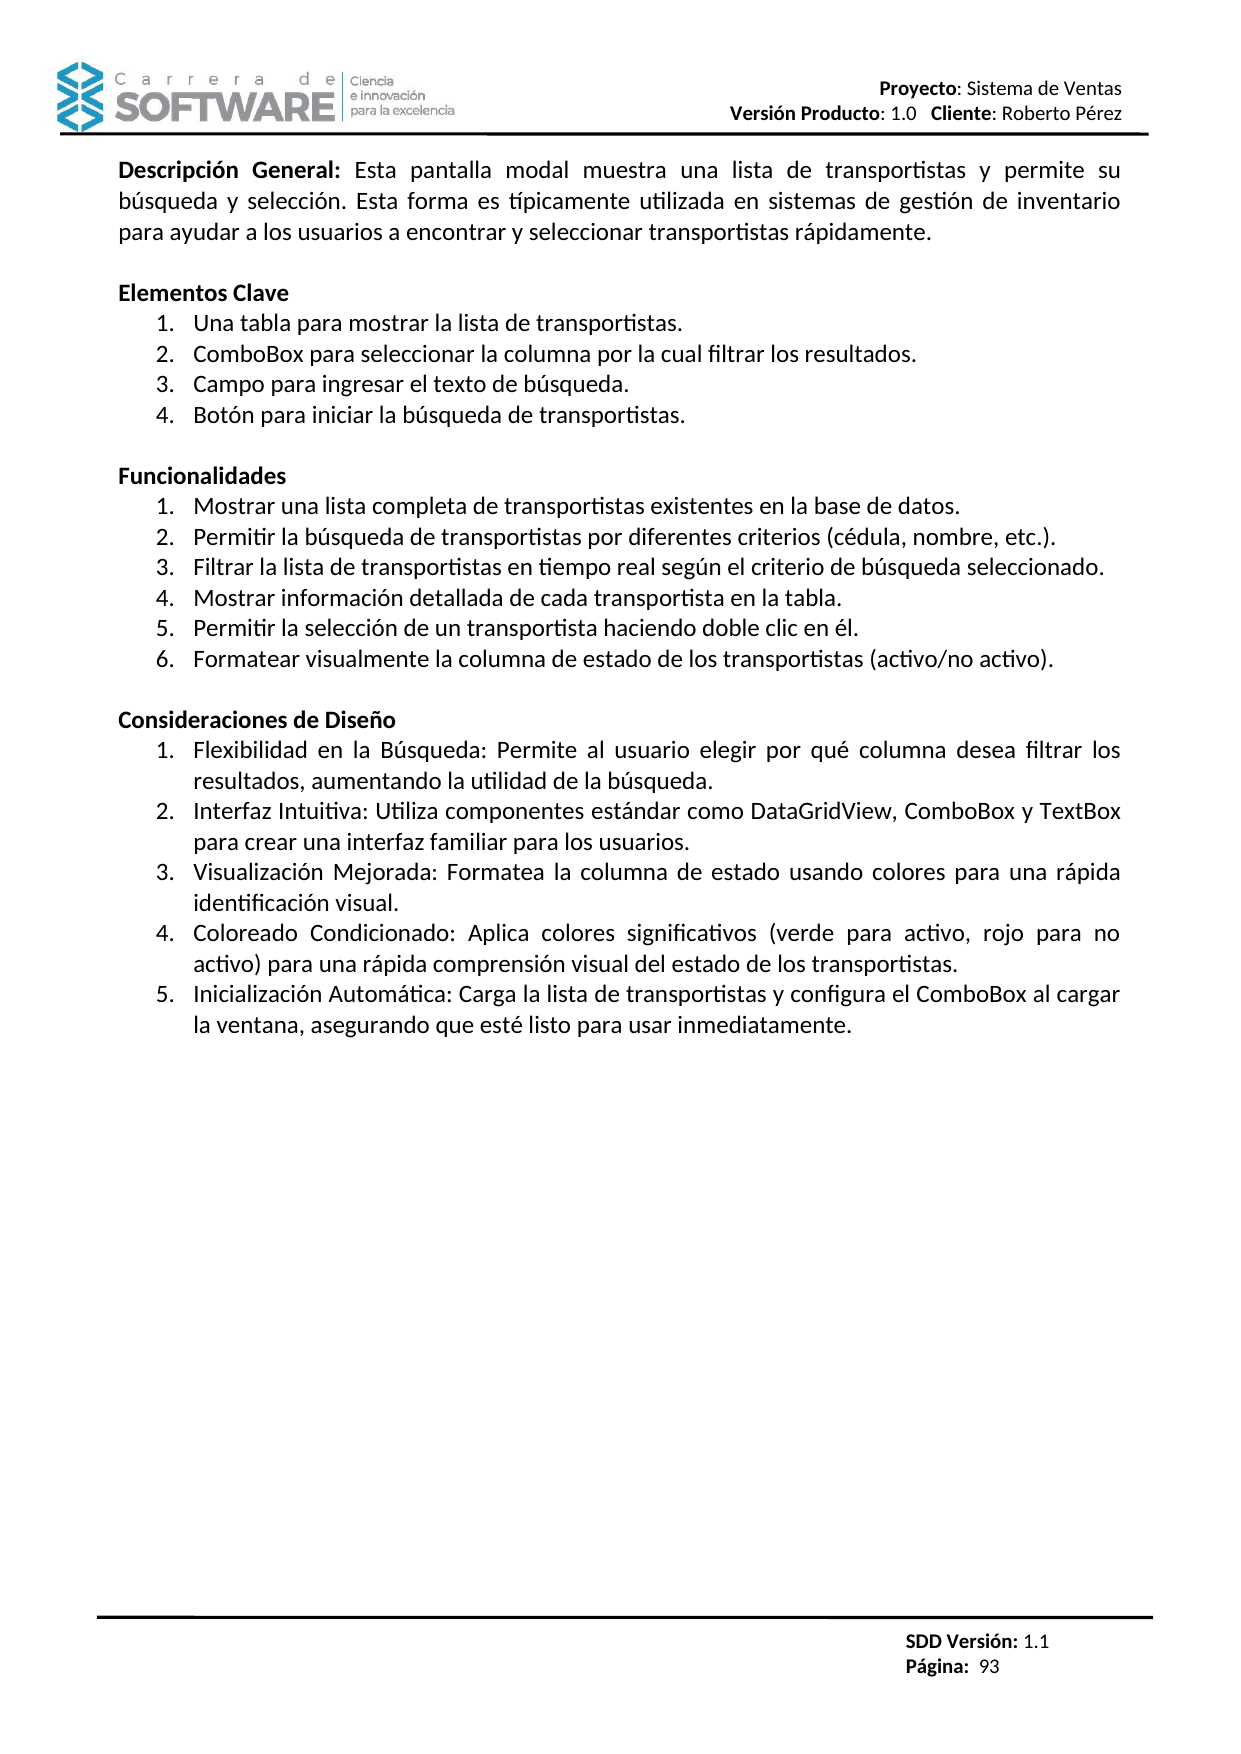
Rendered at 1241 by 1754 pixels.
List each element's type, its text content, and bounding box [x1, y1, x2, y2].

list Inicialización Automática: Carga la lista de transportistas y configura el ComboBox al cargar la ventana, asegurando que esté listo para usar inmediatamente. [156, 979, 1122, 1040]
list Campo para ingresar el texto de búsqueda. [156, 368, 1122, 399]
list Filtrar la lista de transportistas en tiempo real según el criterio de búsqueda seleccionado. [156, 551, 1122, 582]
text Elementos Clave [118, 277, 1122, 307]
text Descripción General: Esta pantalla modal muestra una lista de transportistas y permite su búsqueda y selección. Esta forma es típicamente utilizada en sistemas de gestión de inventario para ayudar a los usuarios a encontrar y seleccionar transportistas rápidamente. [118, 154, 1122, 246]
list Permitir la selección de un transportista haciendo doble clic en él. [156, 612, 1122, 643]
list Visualización Mejorada: Formatea la columna de estado usando colores para una rápida identificación visual. [156, 857, 1122, 918]
list Flexibilidad en la Búsqueda: Permite al usuario elegir por qué columna desea filtrar los resultados, aumentando la utilidad de la búsqueda. [156, 734, 1122, 796]
list Interfaz Intuitiva: Utiliza componentes estándar como DataGridView, ComboBox y TextBox para crear una interfaz familiar para los usuarios. [156, 796, 1122, 857]
list Mostrar una lista completa de transportistas existentes en la base de datos. [156, 490, 1122, 521]
list Botón para iniciar la búsqueda de transportistas. [156, 399, 1122, 429]
list Permitir la búsqueda de transportistas por diferentes criterios (cédula, nombre, etc.). [156, 521, 1122, 551]
list Formatear visualmente la columna de estado de los transportistas (activo/no activo). [156, 643, 1122, 673]
list Coloreado Condicionado: Aplica colores significativos (verde para activo, rojo para no activo) para una rápida comprensión visual del estado de los transportistas. [156, 918, 1122, 979]
text Consideraciones de Diseño [118, 704, 1122, 734]
list ComboBox para seleccionar la columna por la cual filtrar los resultados. [156, 338, 1122, 368]
text Funcionalidades [118, 460, 1122, 490]
picture [46, 46, 461, 154]
list Una tabla para mostrar la lista de transportistas. [156, 307, 1122, 338]
list Mostrar información detallada de cada transportista en la tabla. [156, 582, 1122, 612]
